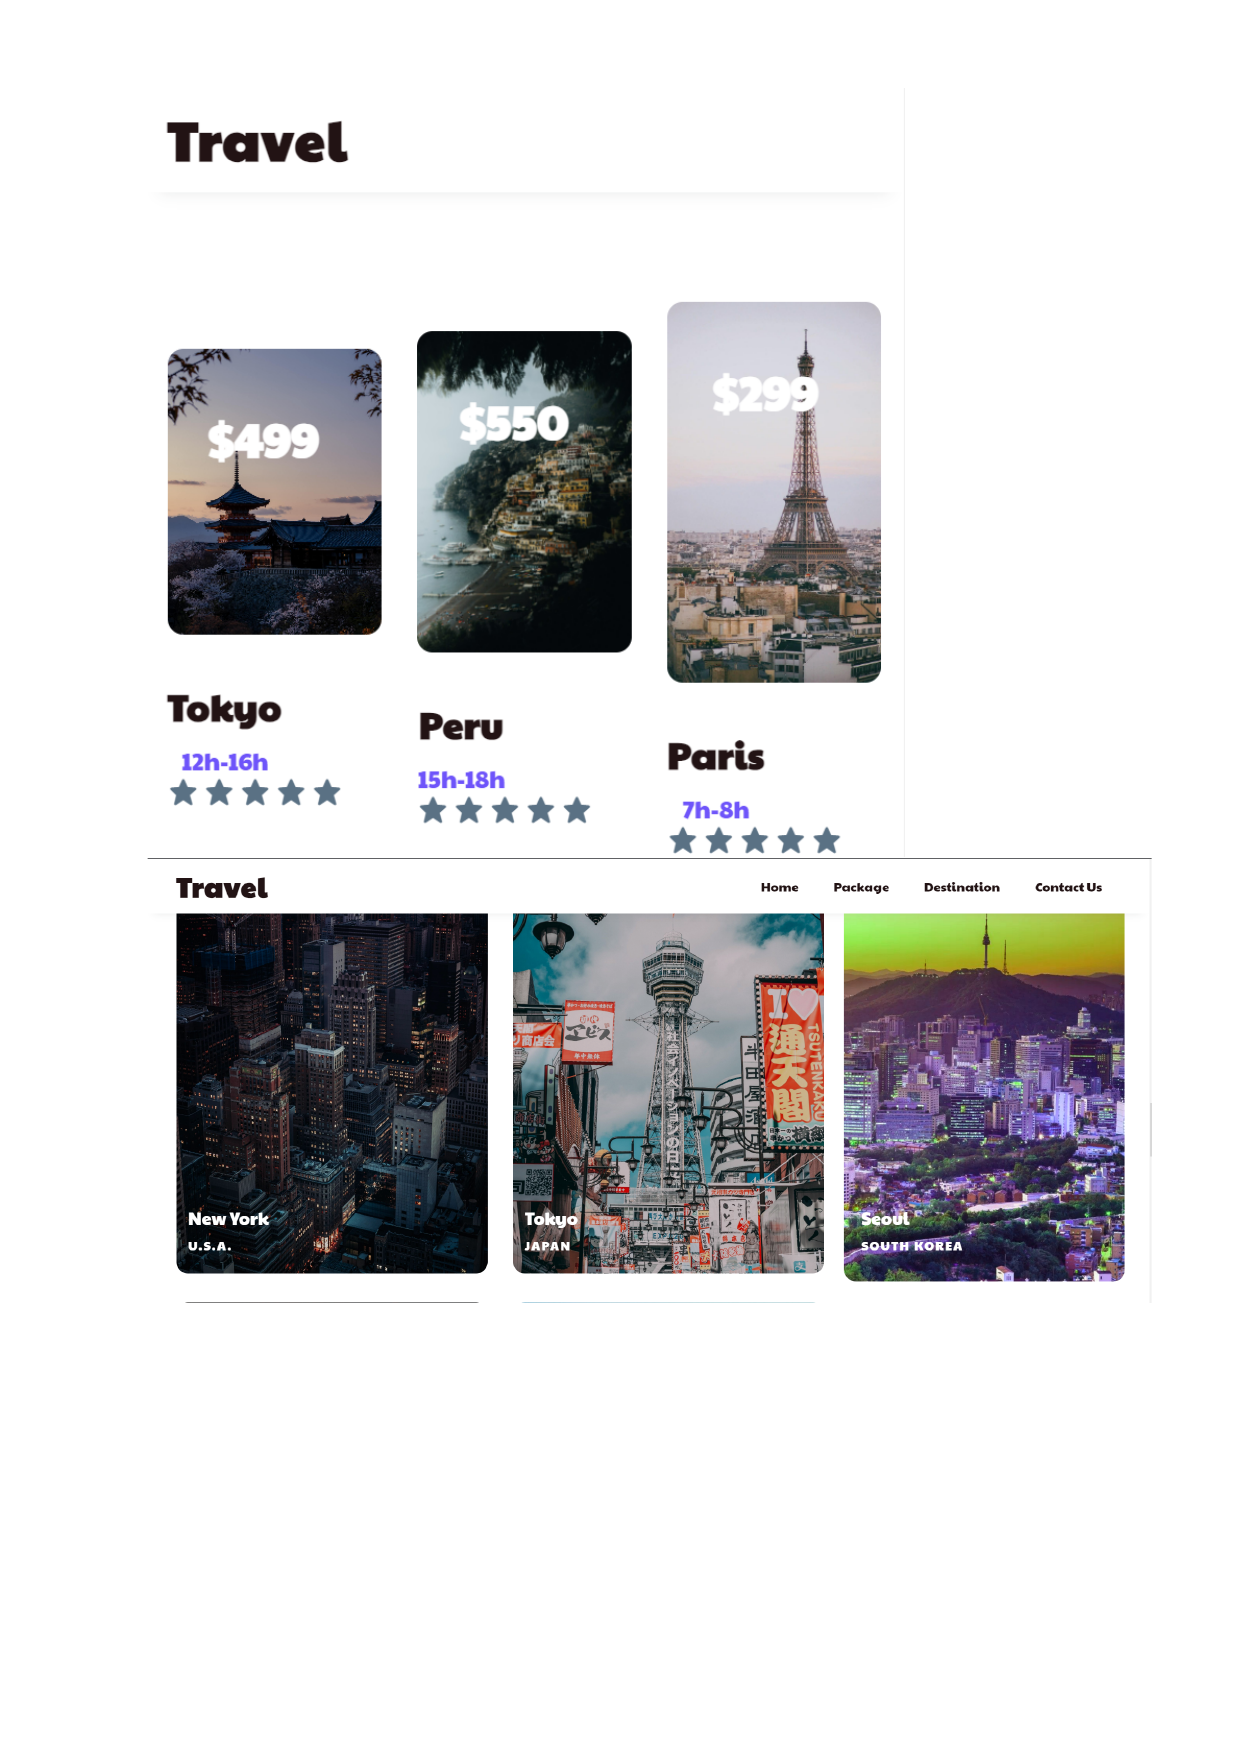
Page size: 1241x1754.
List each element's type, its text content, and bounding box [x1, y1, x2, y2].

picture [147, 88, 905, 857]
picture [147, 858, 1152, 1303]
